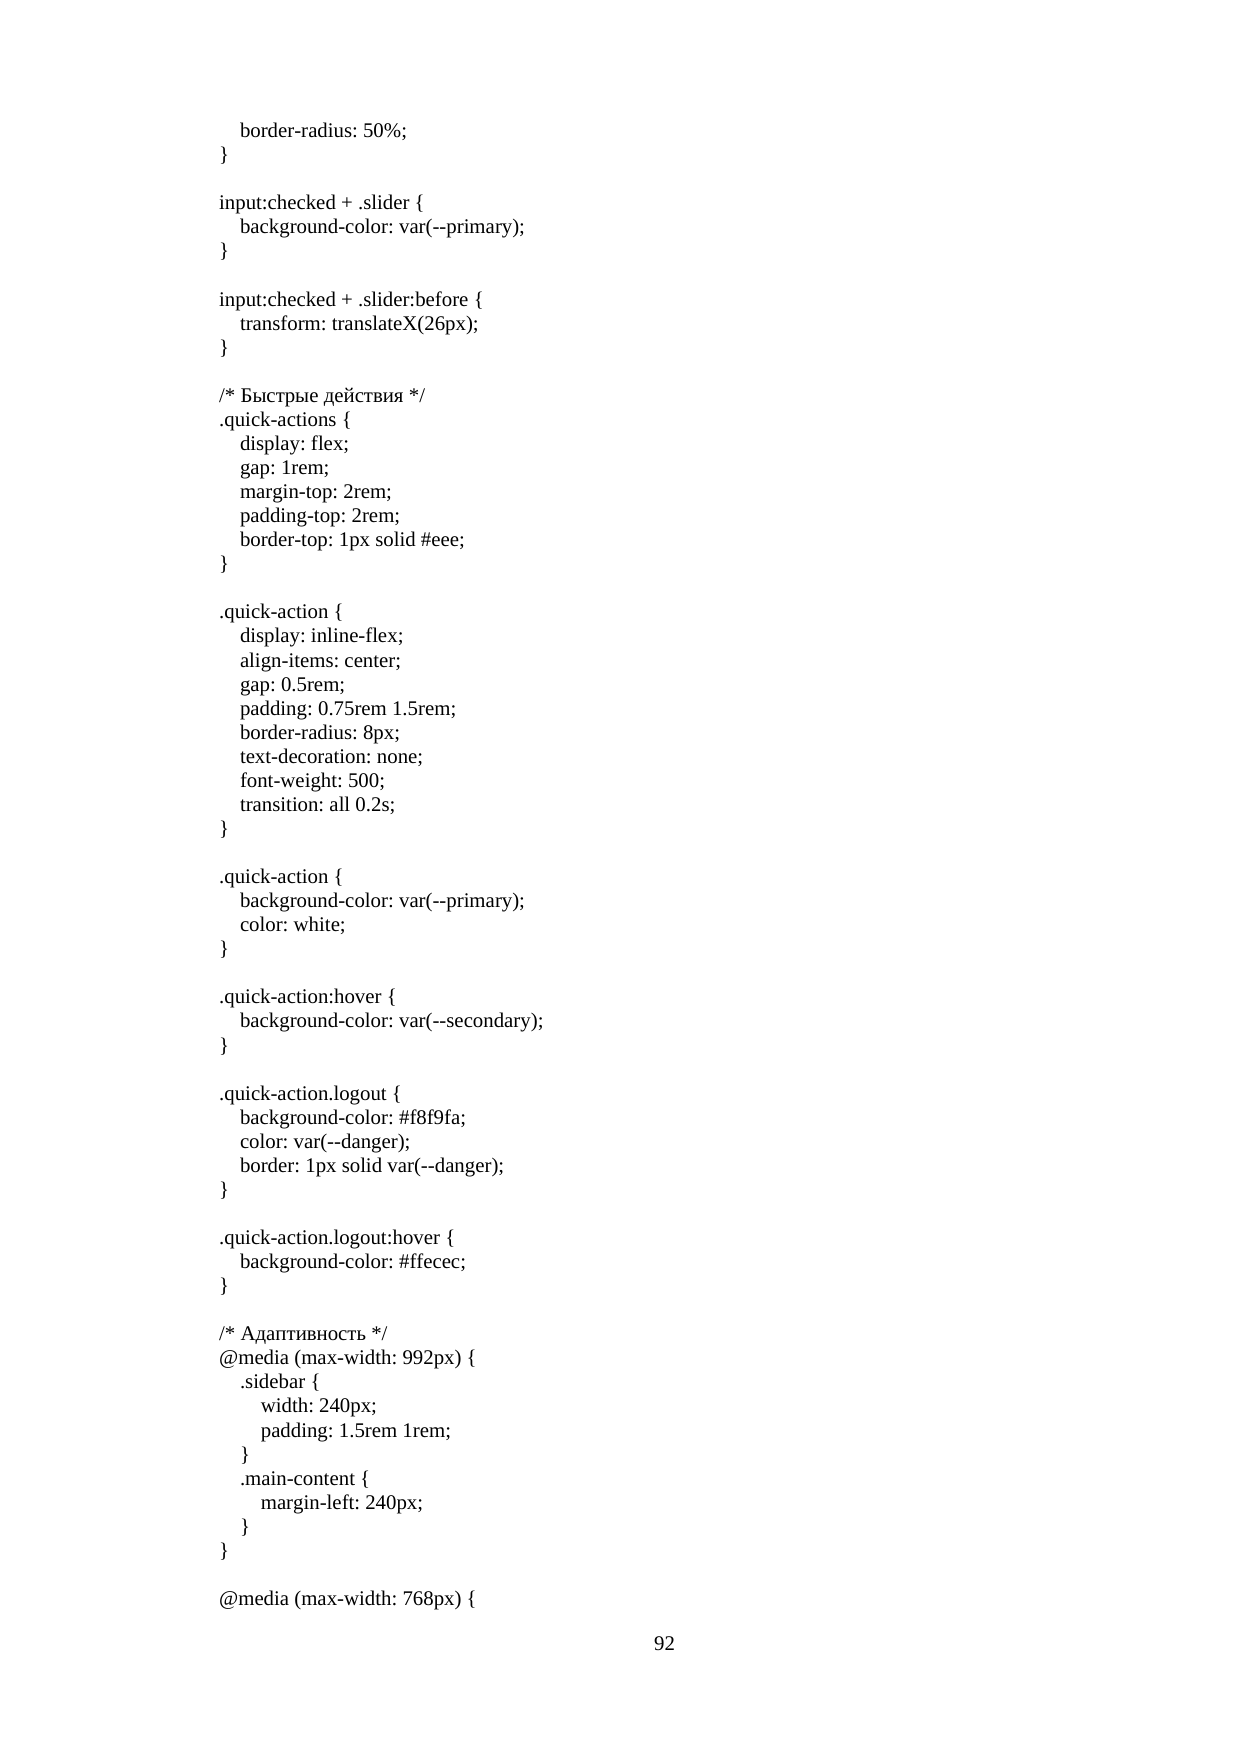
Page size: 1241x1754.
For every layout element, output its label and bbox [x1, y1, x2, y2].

text [177, 118, 1152, 1610]
